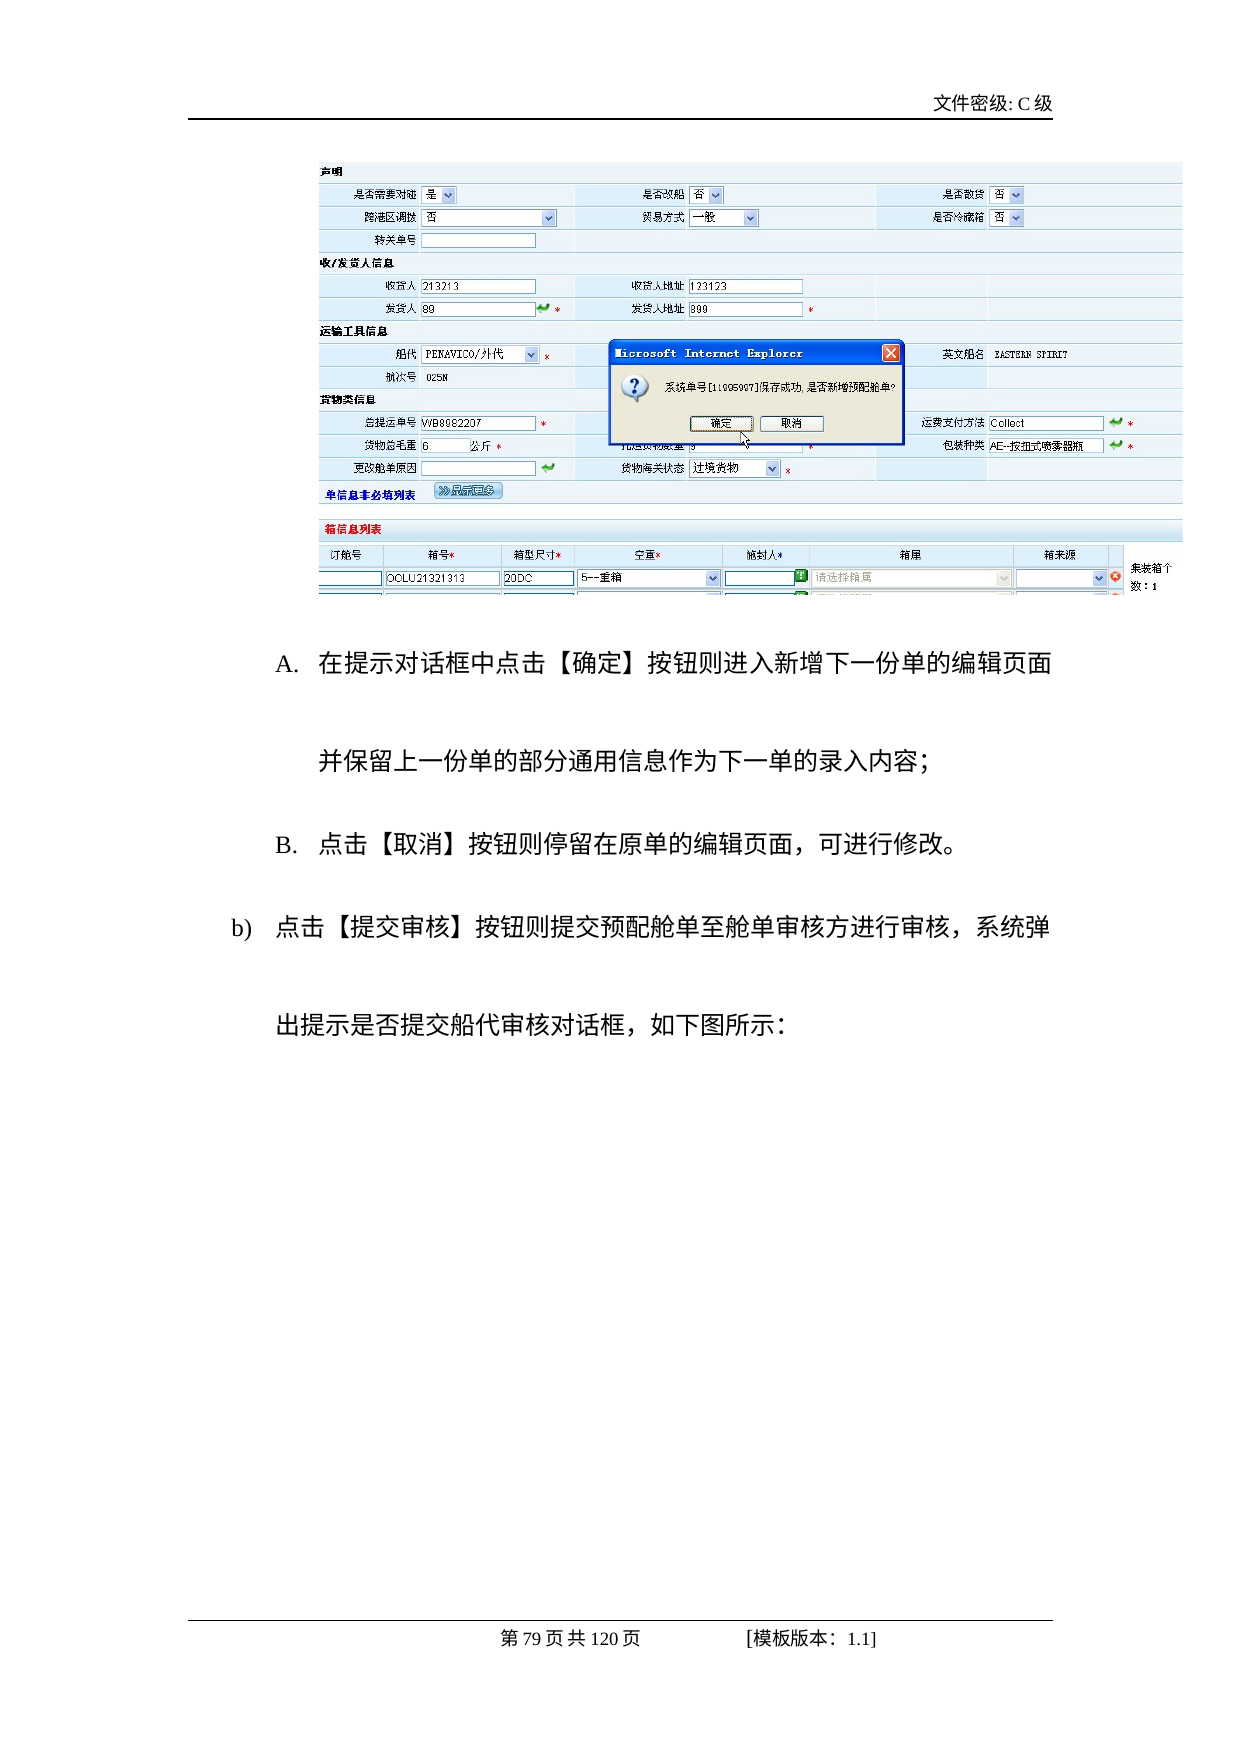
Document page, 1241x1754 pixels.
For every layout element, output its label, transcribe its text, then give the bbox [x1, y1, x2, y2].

picture [318, 162, 1183, 595]
list 点击【取消】按钮则停留在原单的编辑页面，可进行修改。 [275, 810, 1053, 875]
list 在提示对话框中点击【确定】按钮则进入新增下一份单的编辑页面，并保留上一份单的部分通用信息作为下一单的录入内容； [275, 629, 1053, 792]
list 点击【提交审核】按钮则提交预配舱单至舱单审核方进行审核，系统弹出提示是否提交船代审核对话框，如下图所示： [231, 893, 1053, 1056]
